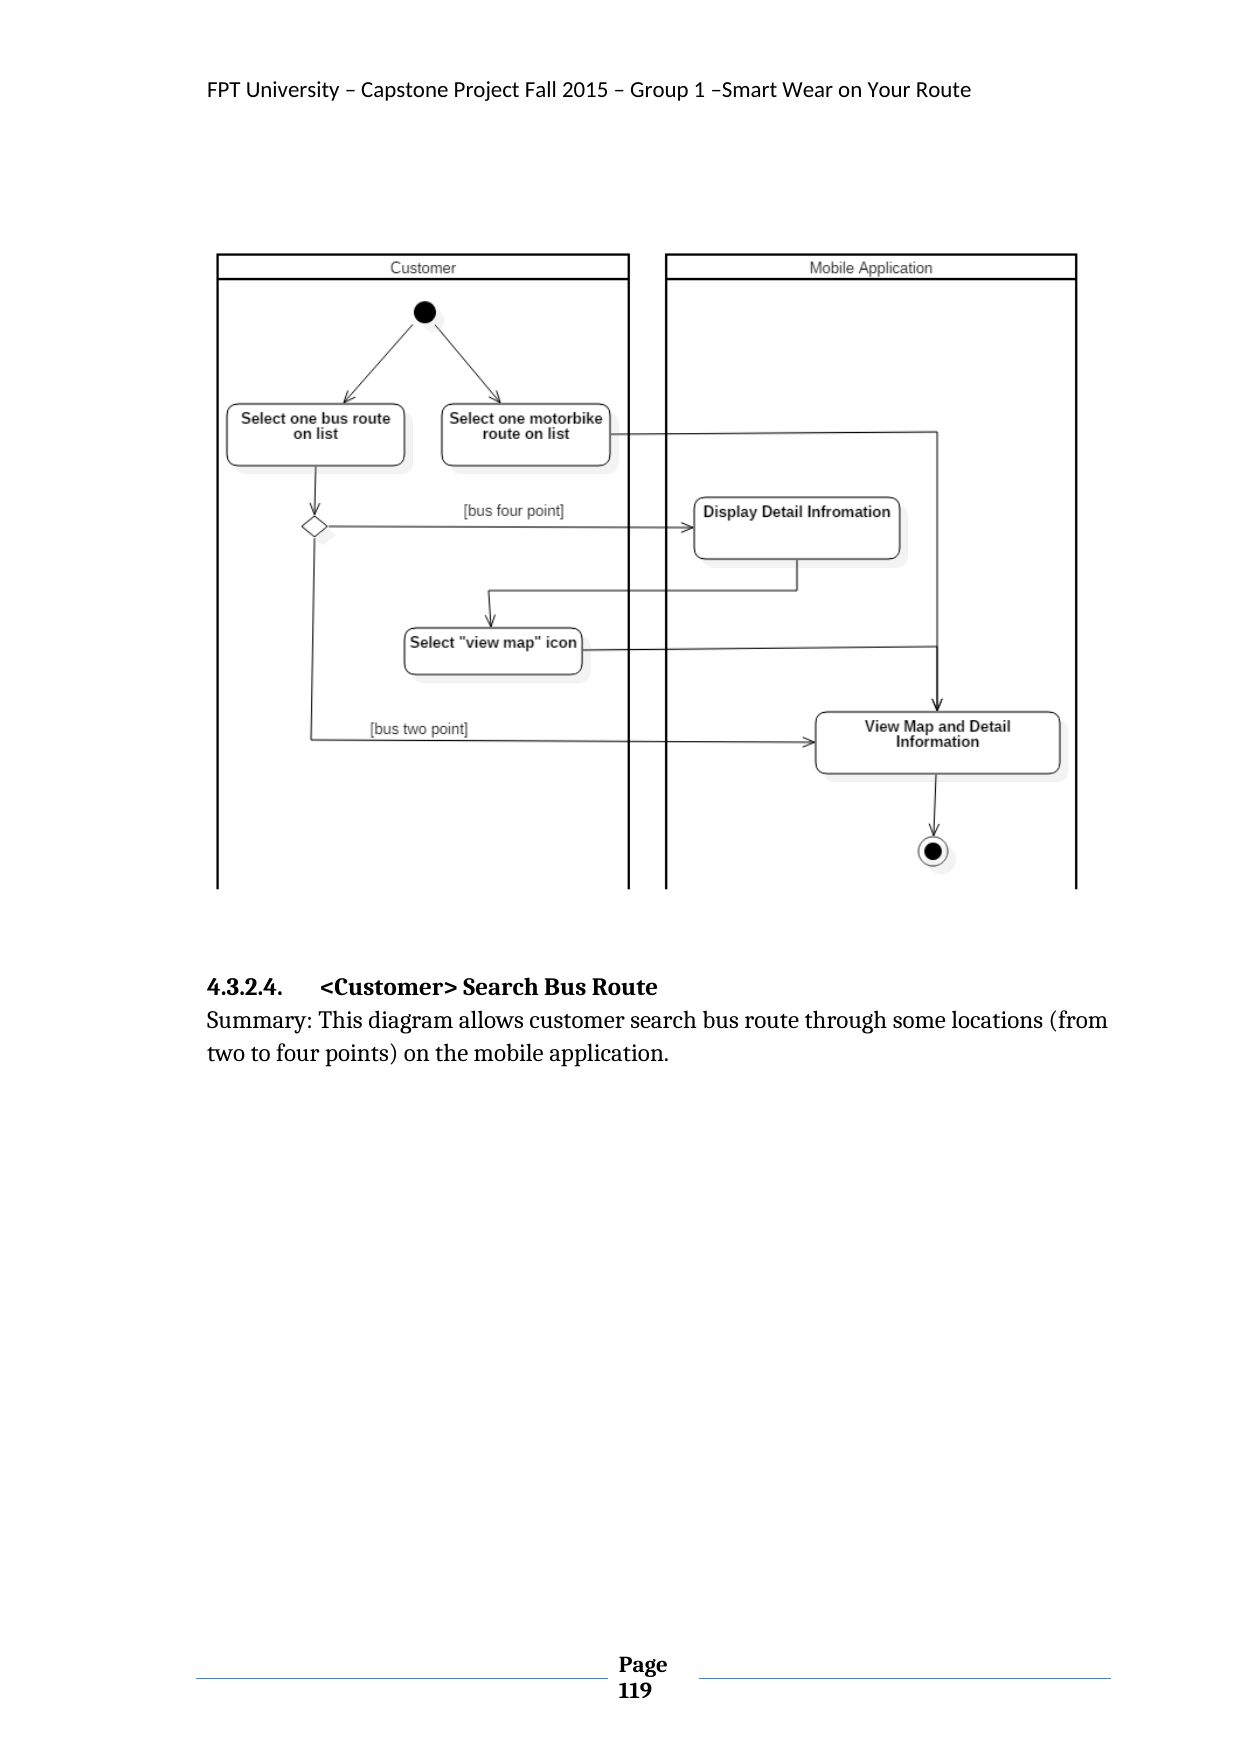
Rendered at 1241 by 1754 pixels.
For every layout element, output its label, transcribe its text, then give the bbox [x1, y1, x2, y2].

text Summary: This diagram allows customer search bus route through some locations (from two to four points) on the mobile application. [207, 1006, 1122, 1068]
subtitle <Customer> Search Bus Route [207, 973, 1122, 1002]
picture [206, 243, 1123, 936]
